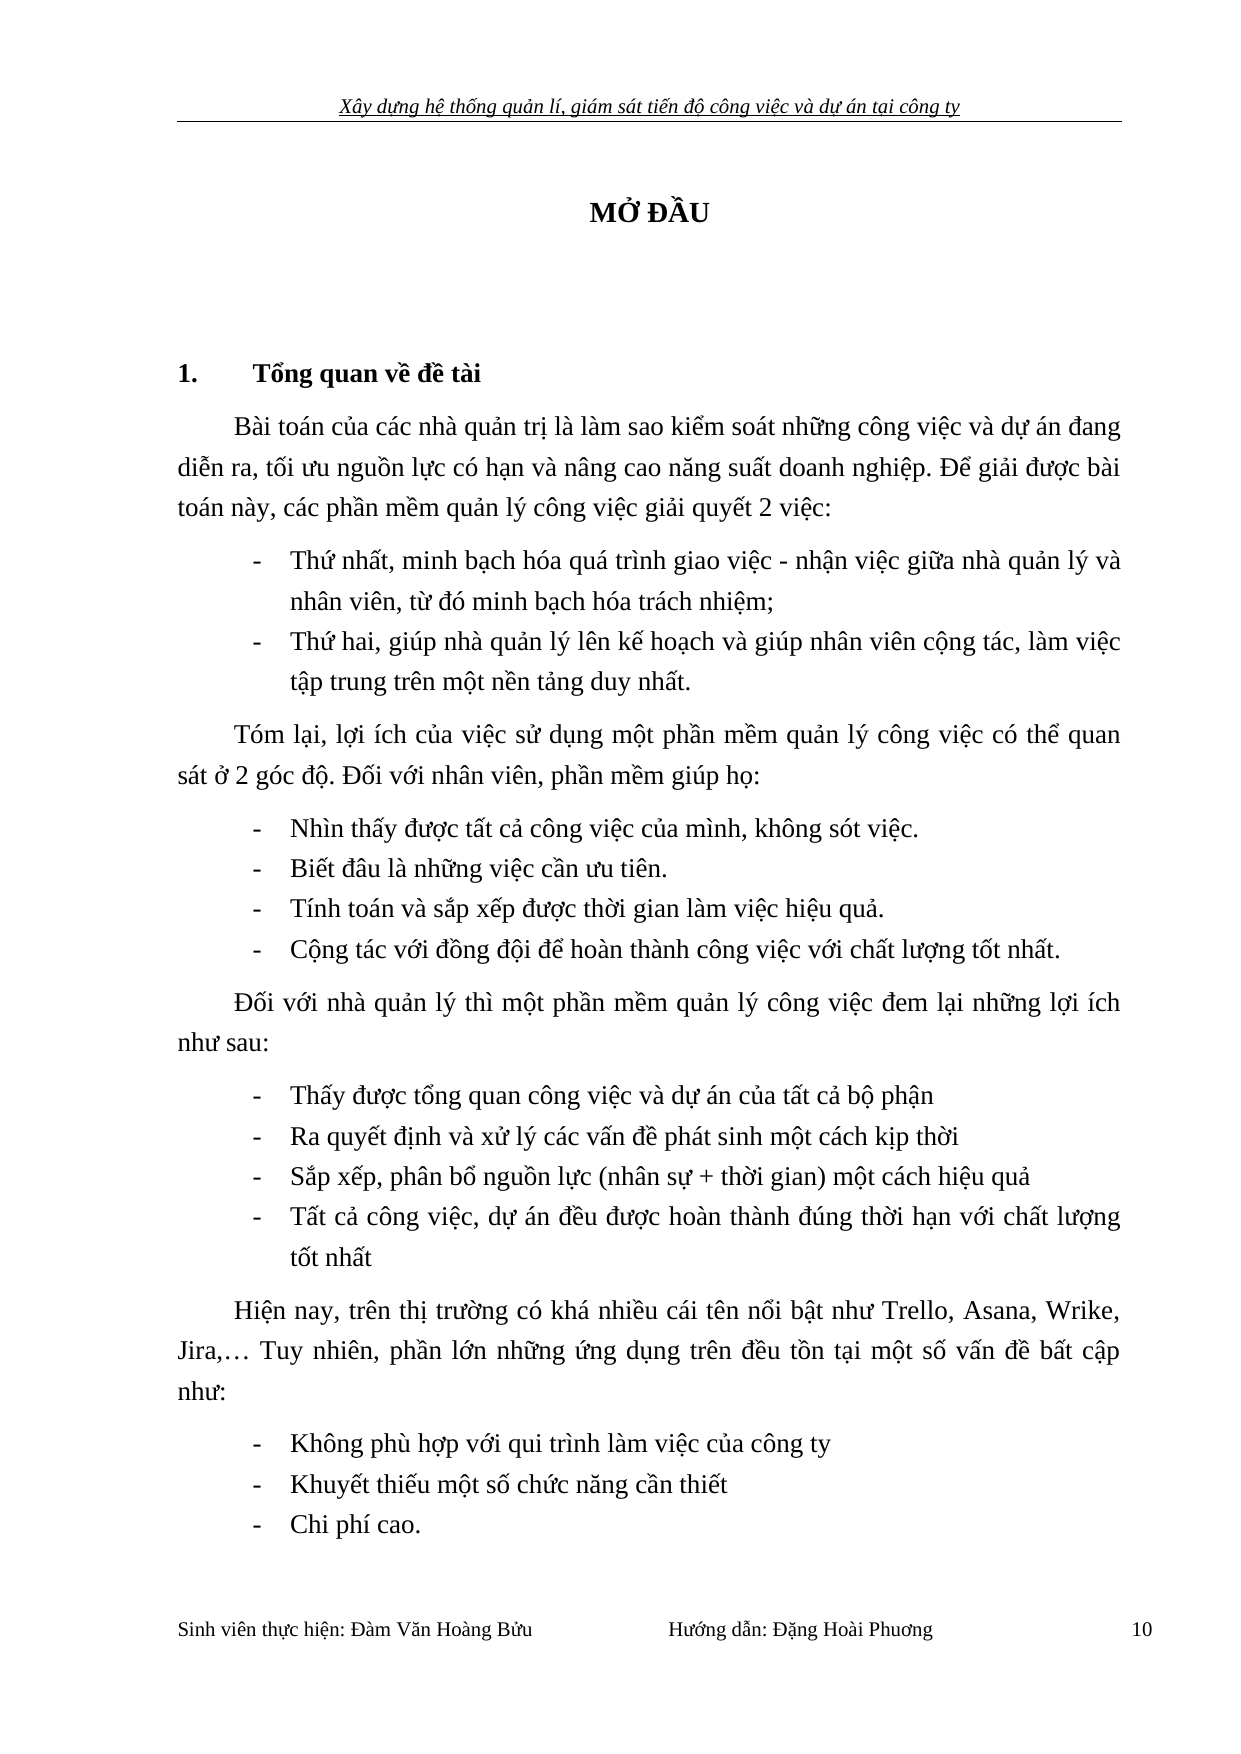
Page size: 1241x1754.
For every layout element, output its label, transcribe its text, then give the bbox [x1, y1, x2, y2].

list Chi phí cao. [252, 1508, 1122, 1539]
text Tóm lại, lợi ích của việc sử dụng một phần mềm quản lý công việc có thể quan sát ở 2 góc độ. Đối với nhân viên, phần mềm giúp họ: [177, 718, 1122, 790]
list Khuyết thiếu một số chức năng cần thiết [252, 1468, 1122, 1499]
subtitle Tổng quan về đề tài [177, 357, 1122, 389]
list Tất cả công việc, dự án đều được hoàn thành đúng thời hạn với chất lượng tốt nhất [252, 1200, 1122, 1272]
list Thứ hai, giúp nhà quản lý lên kế hoạch và giúp nhân viên cộng tác, làm việc tập trung trên một nền tảng duy nhất. [252, 625, 1122, 697]
list Không phù hợp với qui trình làm việc của công ty [252, 1427, 1122, 1459]
list Tính toán và sắp xếp được thời gian làm việc hiệu quả. [252, 892, 1122, 924]
list Biết đâu là những việc cần ưu tiên. [252, 852, 1122, 883]
list Sắp xếp, phân bổ nguồn lực (nhân sự + thời gian) một cách hiệu quả [252, 1160, 1122, 1191]
list Thấy được tổng quan công việc và dự án của tất cả bộ phận [252, 1079, 1122, 1110]
text Hiện nay, trên thị trường có khá nhiều cái tên nổi bật như Trello, Asana, Wrike, Jira,… Tuy nhiên, phần lớn những ứng dụng trên đều tồn tại một số vấn đề bất cập như: [177, 1294, 1122, 1406]
text Đối với nhà quản lý thì một phần mềm quản lý công việc đem lại những lợi ích như sau: [177, 986, 1122, 1057]
list Nhìn thấy được tất cả công việc của mình, không sót việc. [252, 812, 1122, 843]
list Cộng tác với đồng đội để hoàn thành công việc với chất lượng tốt nhất. [252, 933, 1122, 964]
text Bài toán của các nhà quản trị là làm sao kiểm soát những công việc và dự án đang diễn ra, tối ưu nguồn lực có hạn và nâng cao năng suất doanh nghiệp. Để giải được bài toán này, các phần mềm quản lý công việc giải quyết 2 việc: [177, 410, 1122, 522]
text MỞ ĐẦU [177, 196, 1122, 229]
list Ra quyết định và xử lý các vấn đề phát sinh một cách kịp thời [252, 1119, 1122, 1151]
list Thứ nhất, minh bạch hóa quá trình giao việc - nhận việc giữa nhà quản lý và nhân viên, từ đó minh bạch hóa trách nhiệm; [252, 544, 1122, 616]
